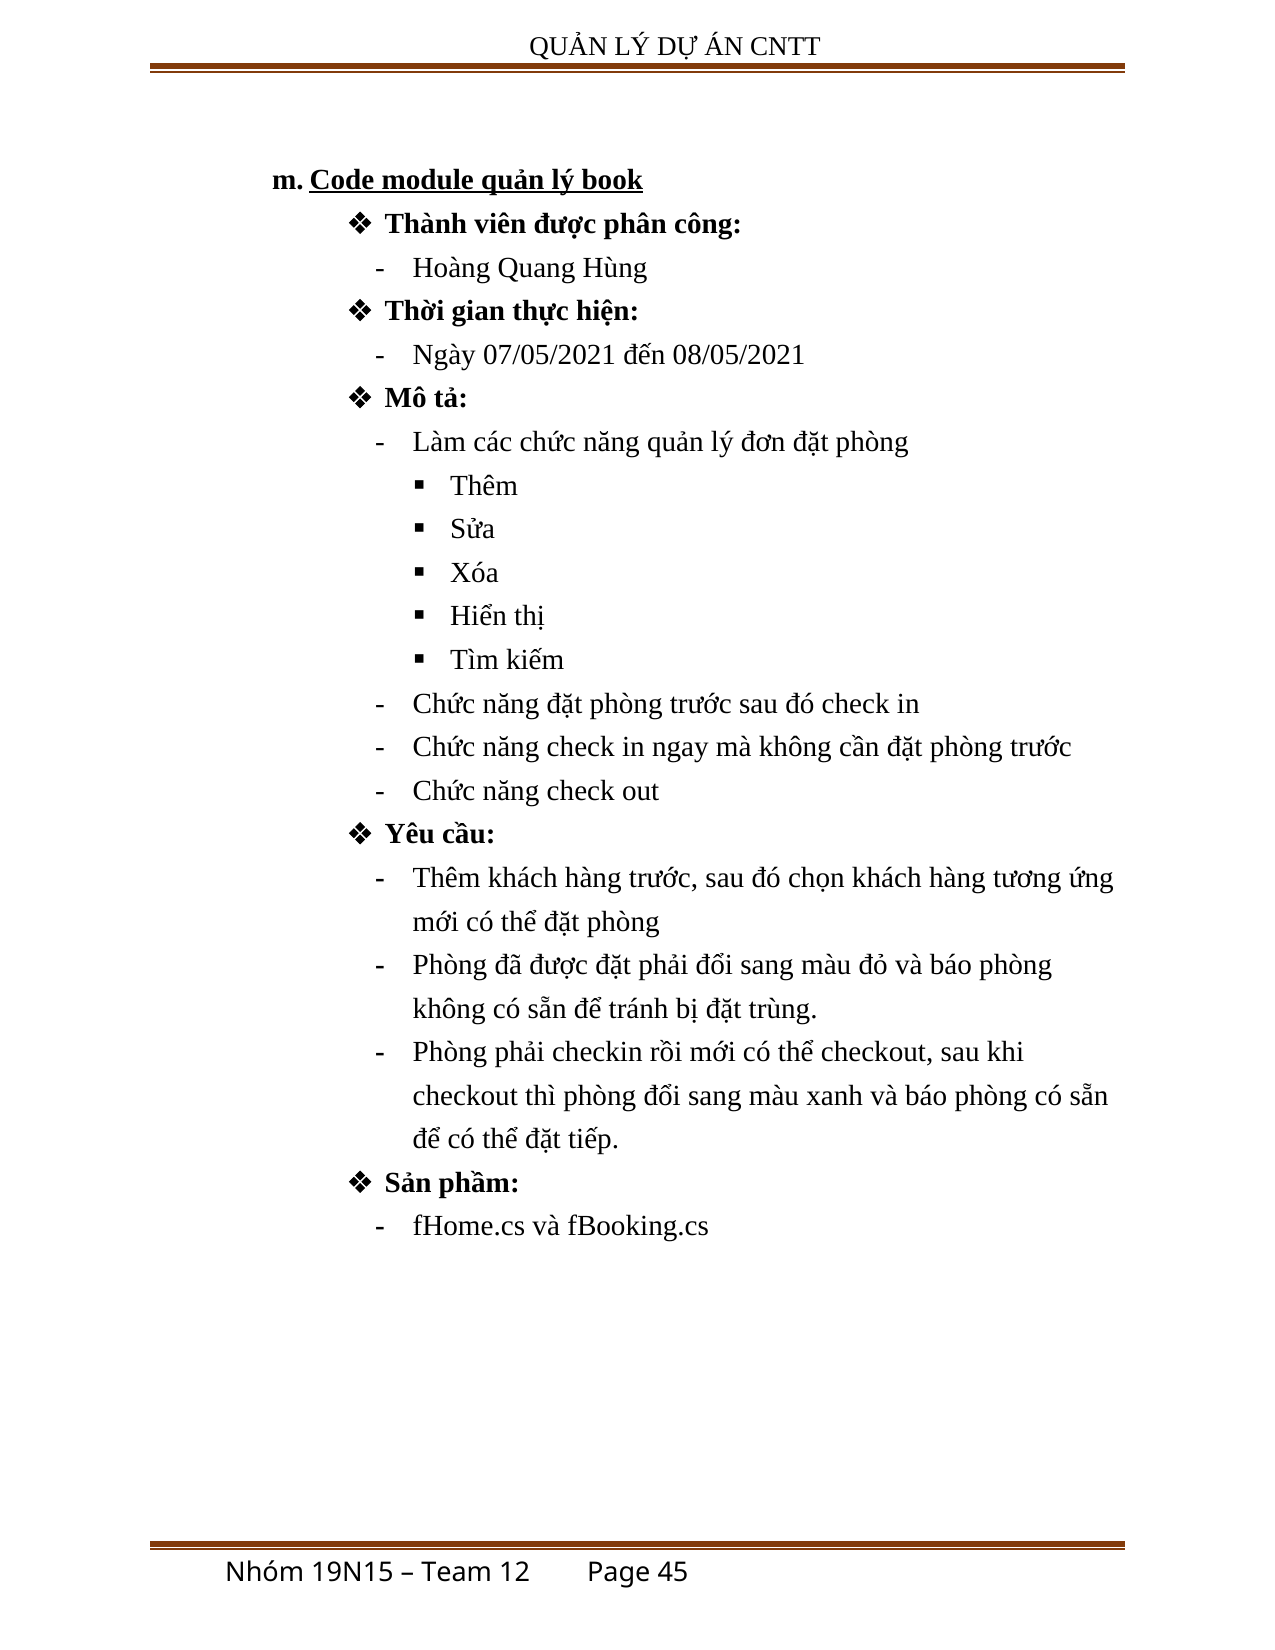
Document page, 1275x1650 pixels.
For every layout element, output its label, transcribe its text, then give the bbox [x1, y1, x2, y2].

list Chức năng check in ngay mà không cần đặt phòng trước [375, 729, 1125, 763]
list Thời gian thực hiện: [347, 293, 1125, 327]
list Tìm kiếm [412, 642, 1125, 676]
list Chức năng check out [375, 773, 1125, 806]
list Phòng phải checkin rồi mới có thể checkout, sau khi checkout thì phòng đổi sang màu xanh và báo phòng có sẵn để có thể đặt tiếp. [375, 1034, 1125, 1155]
list Phòng đã được đặt phải đổi sang màu đỏ và báo phòng không có sẵn để tránh bị đặt trùng. [375, 947, 1125, 1024]
list Hoàng Quang Hùng [375, 250, 1125, 283]
list Sửa [412, 511, 1125, 545]
list Xóa [412, 555, 1125, 588]
list fHome.cs và fBooking.cs [375, 1208, 1125, 1242]
list Code module quản lý book [272, 162, 1125, 196]
list Mô tả: [347, 380, 1125, 414]
list Thêm khách hàng trước, sau đó chọn khách hàng tương ứng mới có thể đặt phòng [375, 860, 1125, 937]
list Sản phầm: [347, 1165, 1125, 1198]
list Thêm [412, 468, 1125, 501]
list Yêu cầu: [347, 816, 1125, 850]
list Làm các chức năng quản lý đơn đặt phòng [375, 424, 1125, 458]
list Chức năng đặt phòng trước sau đó check in [375, 686, 1125, 719]
list Thành viên được phân công: [347, 206, 1125, 240]
list Ngày 07/05/2021 đến 08/05/2021 [375, 337, 1125, 370]
list Hiển thị [412, 598, 1125, 632]
